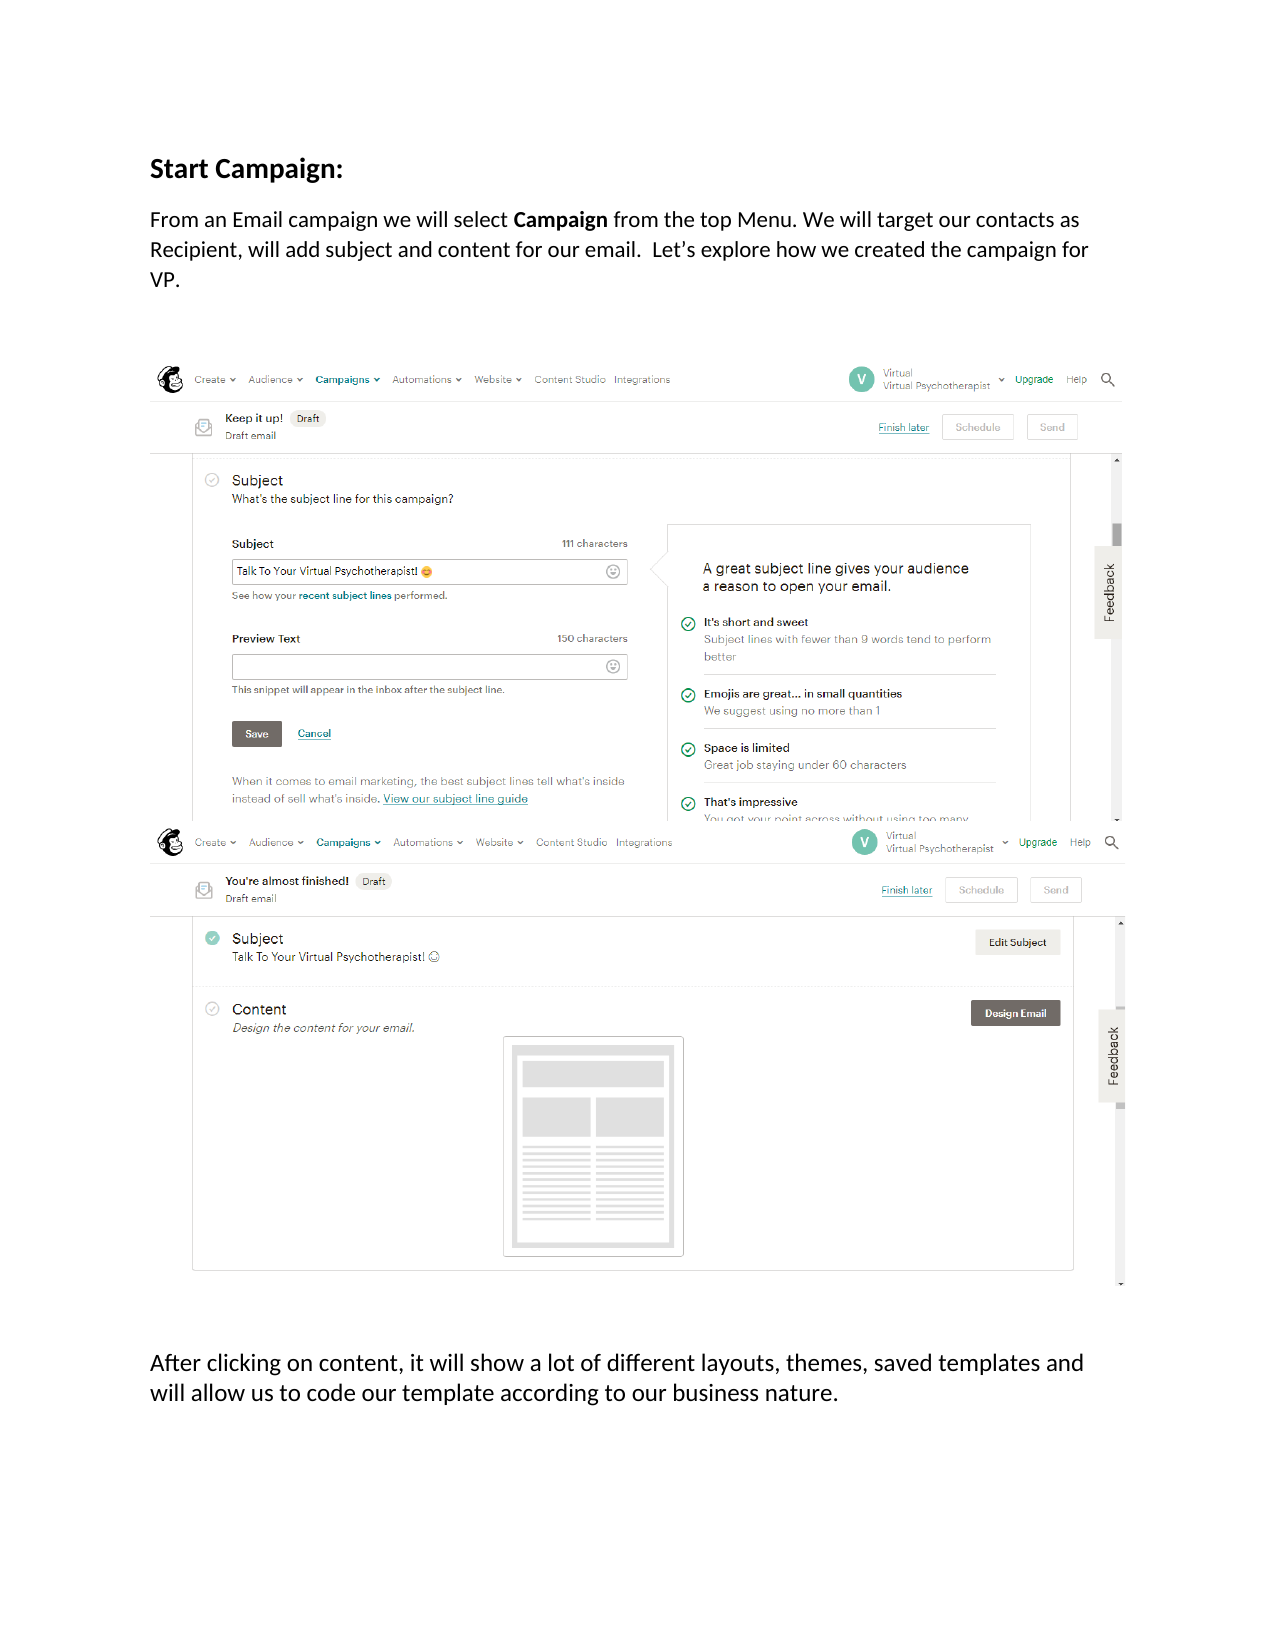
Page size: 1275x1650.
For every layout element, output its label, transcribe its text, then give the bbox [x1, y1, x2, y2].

picture [150, 359, 1125, 1286]
text From an Email campaign we will select Campaign from the top Menu. We will target our contacts as Recipient, will add subject and content for our email. Let’s explore how we created the campaign for VP. [150, 205, 1125, 293]
text After clicking on content, it will show a lot of different layouts, themes, saved templates and will allow us to code our template according to our business nature. [150, 1347, 1125, 1408]
text Start Campaign: [150, 150, 1125, 186]
